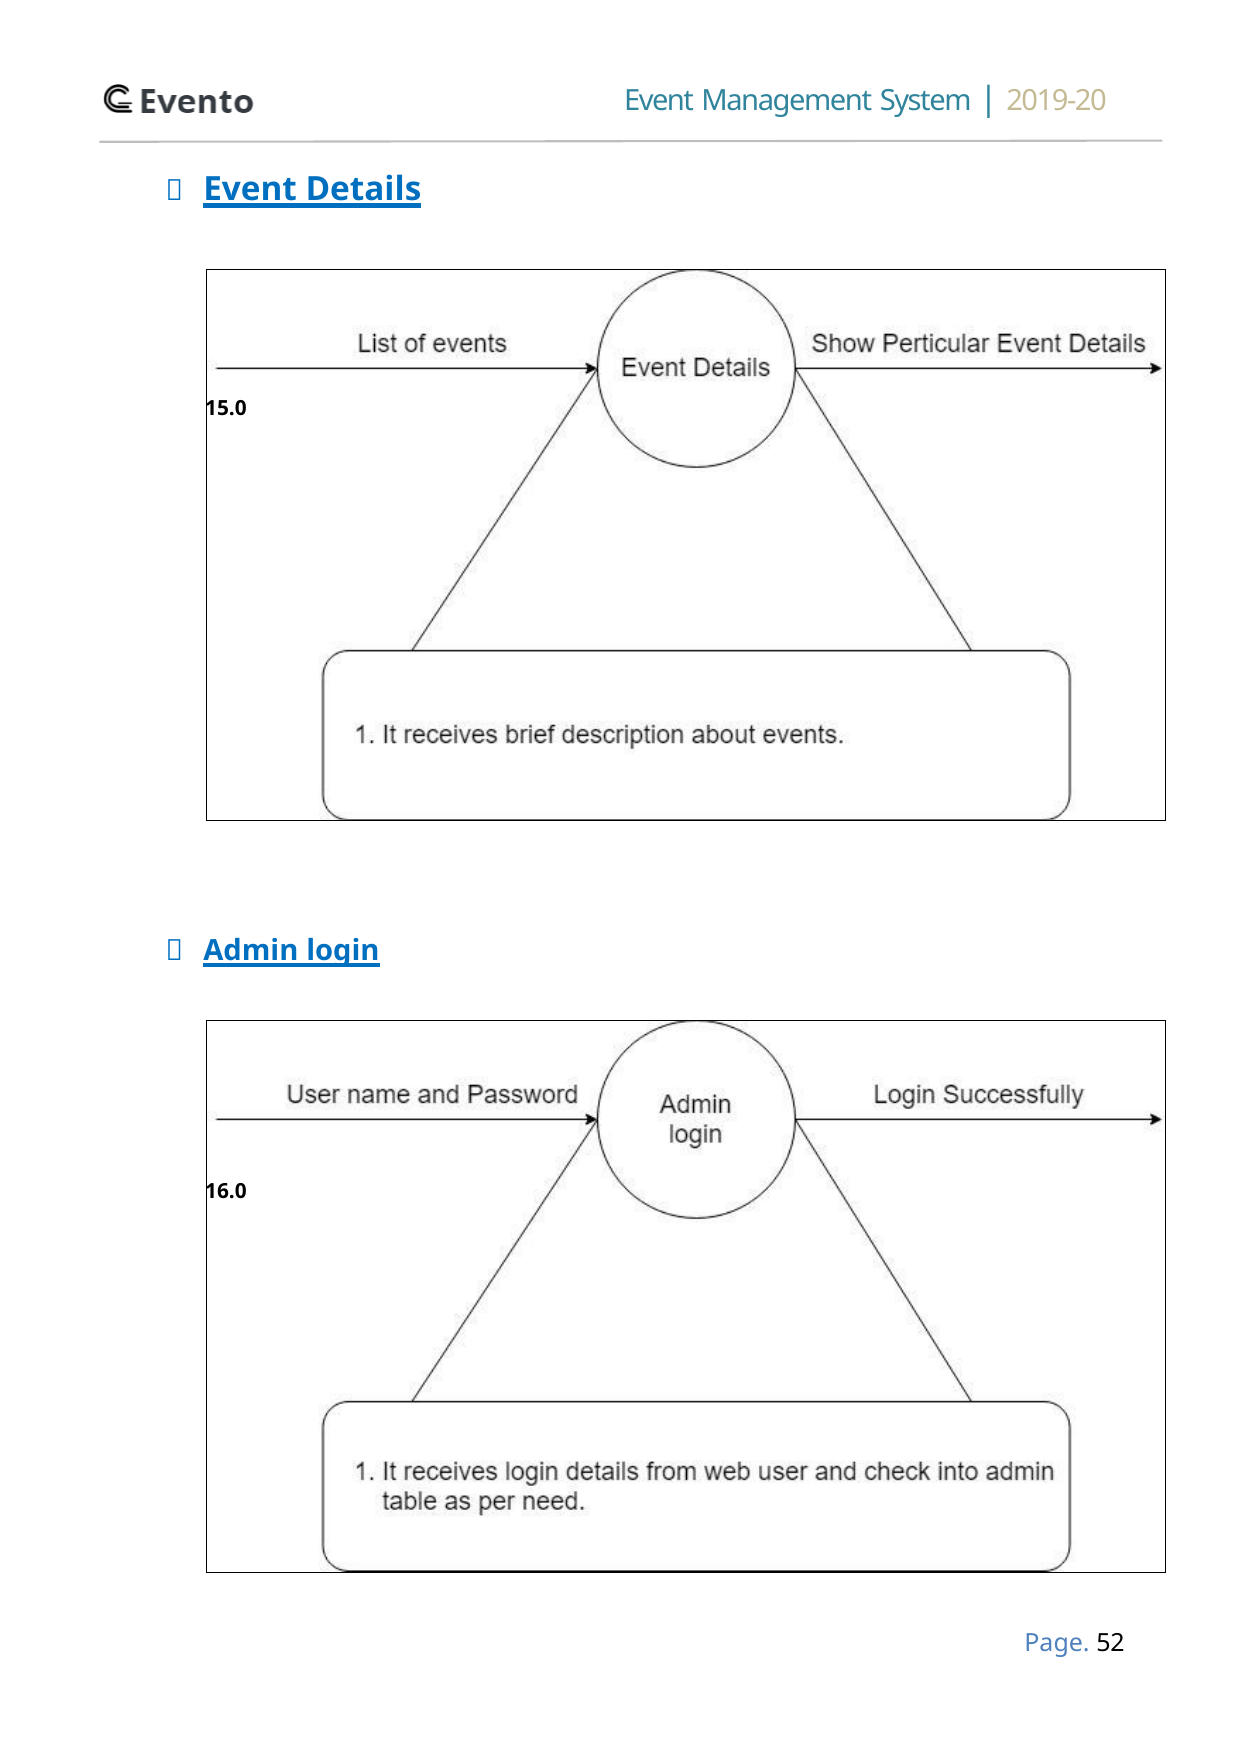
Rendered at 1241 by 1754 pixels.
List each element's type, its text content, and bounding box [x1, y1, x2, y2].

list Event Details [165, 165, 1203, 210]
picture [103, 80, 280, 128]
picture [207, 270, 1165, 820]
subtitle Admin login [165, 929, 1203, 969]
picture [207, 1021, 1165, 1572]
